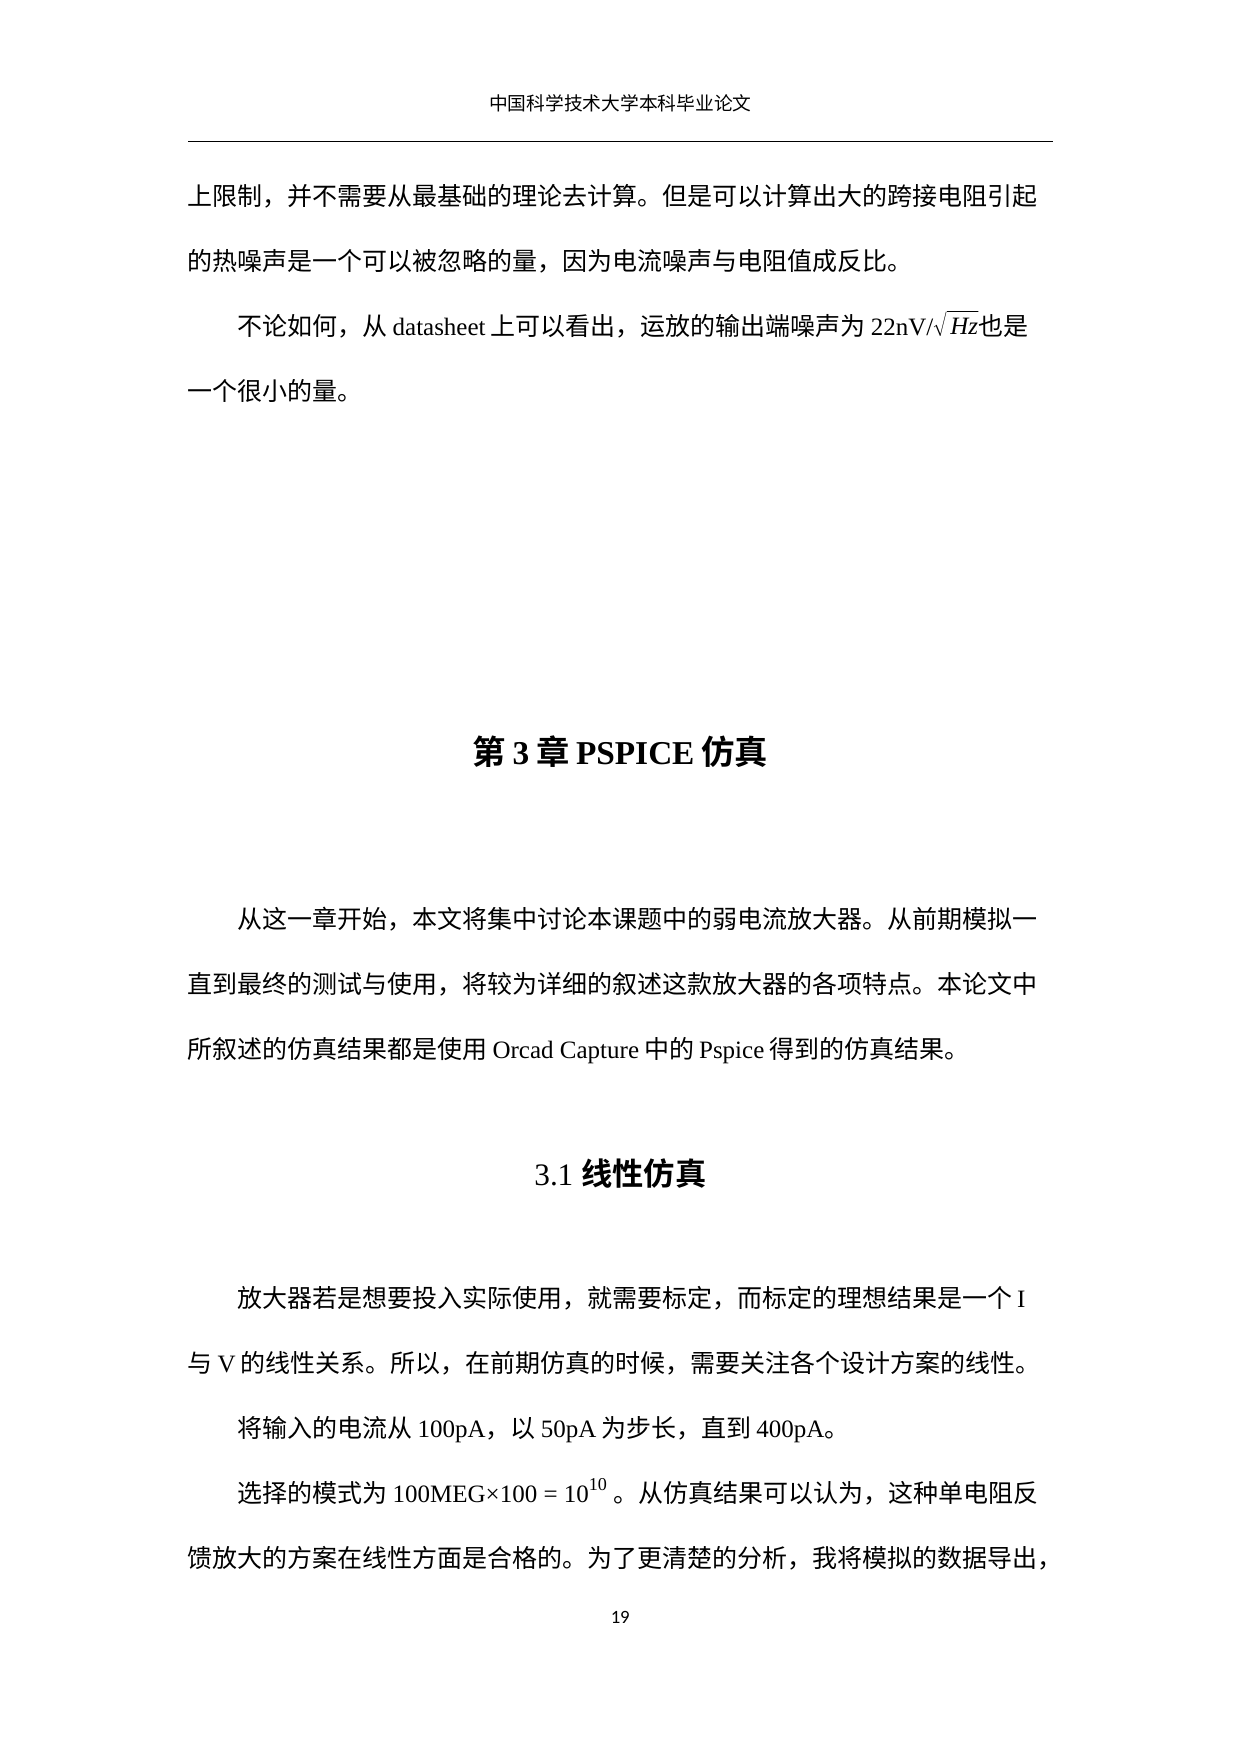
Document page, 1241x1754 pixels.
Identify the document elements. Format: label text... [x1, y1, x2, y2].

text 将输入的电流从100pA，以50pA为步长，直到400pA。 [187, 1394, 1053, 1459]
subtitle 3.1 线性仿真 [187, 1139, 1053, 1204]
text 放大器若是想要投入实际使用，就需要标定，而标定的理想结果是一个I与V的线性关系。所以，在前期仿真的时候，需要关注各个设计方案的线性。 [187, 1264, 1053, 1394]
text 从这一章开始，本文将集中讨论本课题中的弱电流放大器。从前期模拟一直到最终的测试与使用，将较为详细的叙述这款放大器的各项特点。本论文中所叙述的仿真结果都是使用Orcad Capture中的Pspice得到的仿真结果。 [187, 885, 1053, 1080]
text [187, 162, 1053, 292]
text 不论如何，从datasheet上可以看出，运放的输出端噪声为22nV/也是一个很小的量。 [187, 292, 1053, 422]
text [187, 1459, 1053, 1589]
subtitle 第3章PSPICE仿真 [187, 717, 1053, 782]
